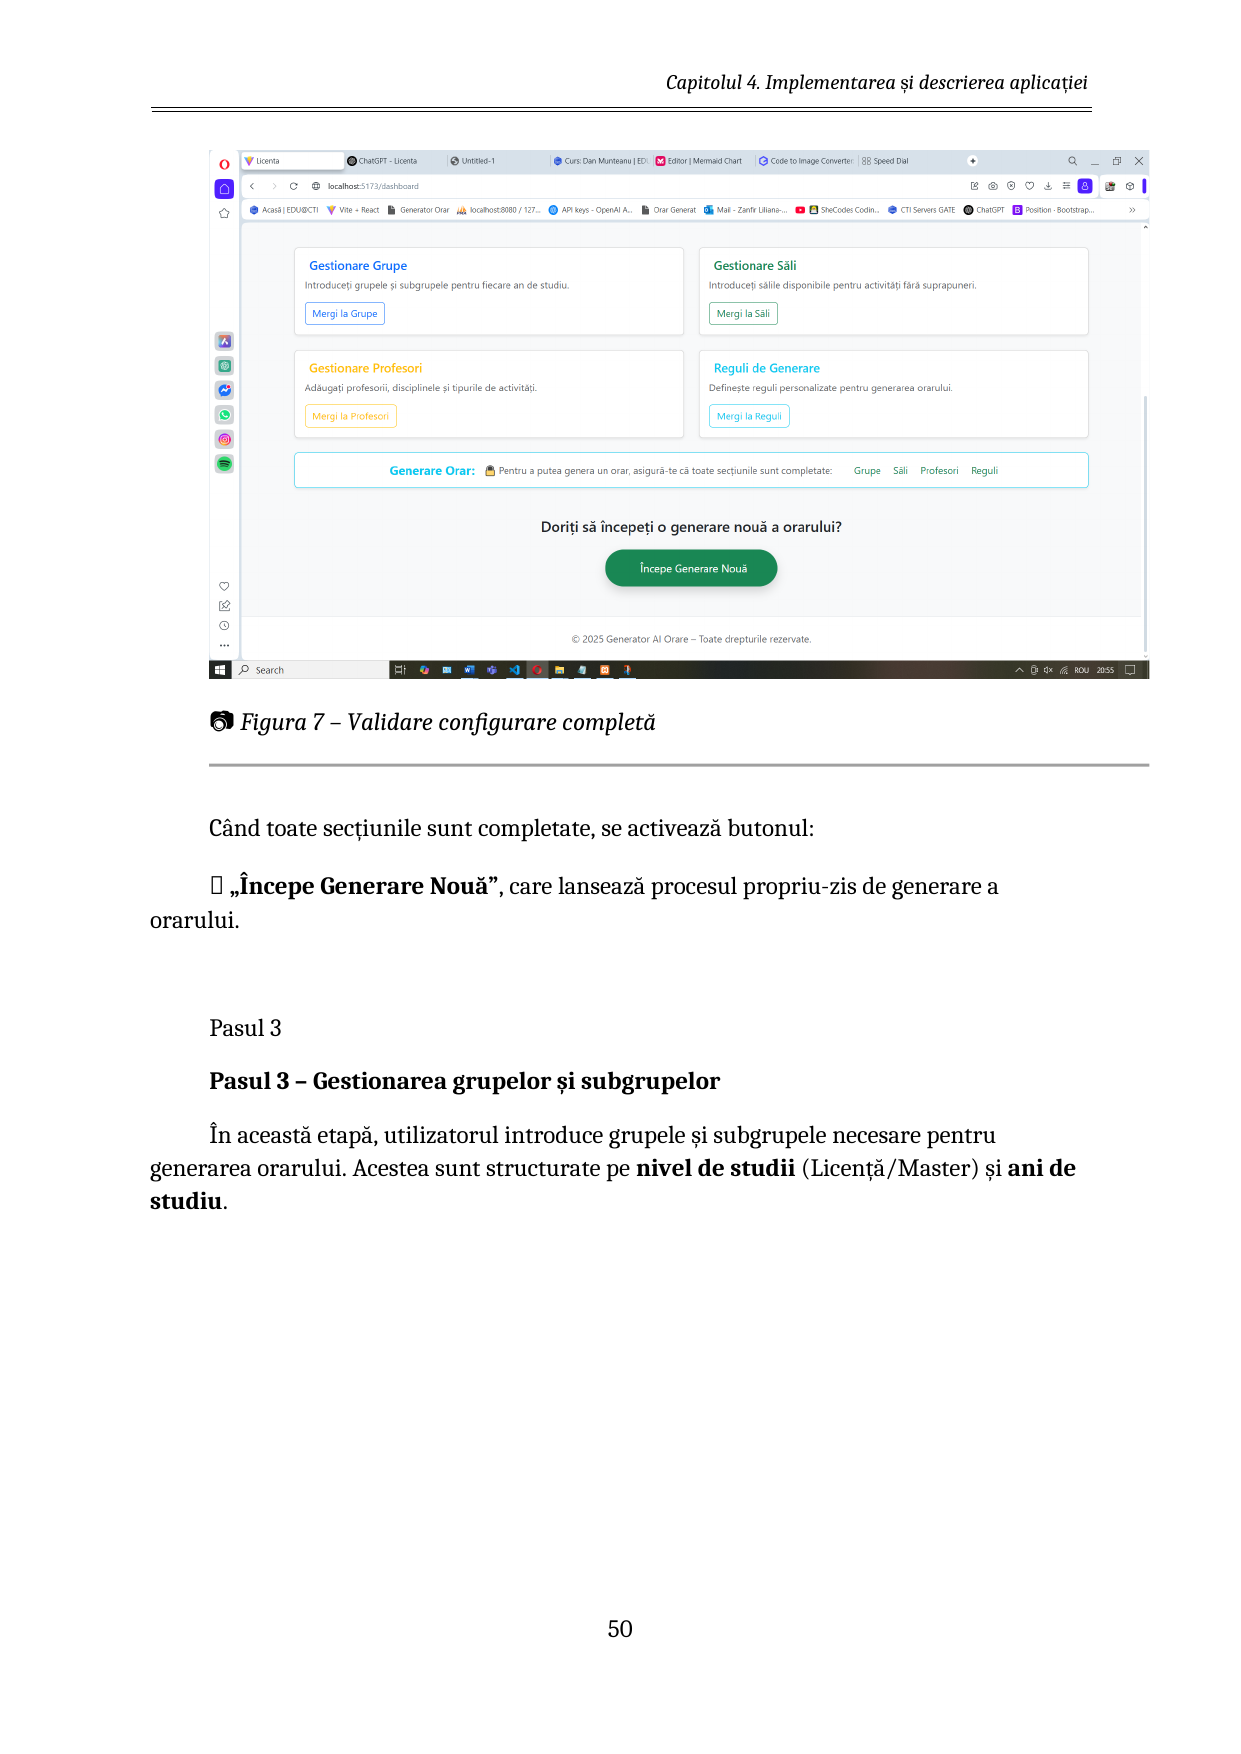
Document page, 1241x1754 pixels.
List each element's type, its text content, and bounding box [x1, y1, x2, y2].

text În această etapă, utilizatorul introduce grupele și subgrupele necesare pentru generarea orarului. Acestea sunt structurate pe nivel de studii (Licență/Master) și ani de studiu. [150, 1121, 1090, 1216]
text ✅ „Începe Generare Nouă”, care lansează procesul propriu-zis de generare a orarului. [150, 867, 1090, 934]
text Pasul 3 – Gestionarea grupelor și subgrupelor [150, 1067, 1090, 1096]
text 📷 Figura 7 – Validare configurare completă [150, 703, 1090, 738]
text Când toate secțiunile sunt completate, se activează butonul: [150, 813, 1090, 842]
picture [209, 150, 1150, 679]
text Pasul 3 [150, 1013, 1090, 1042]
